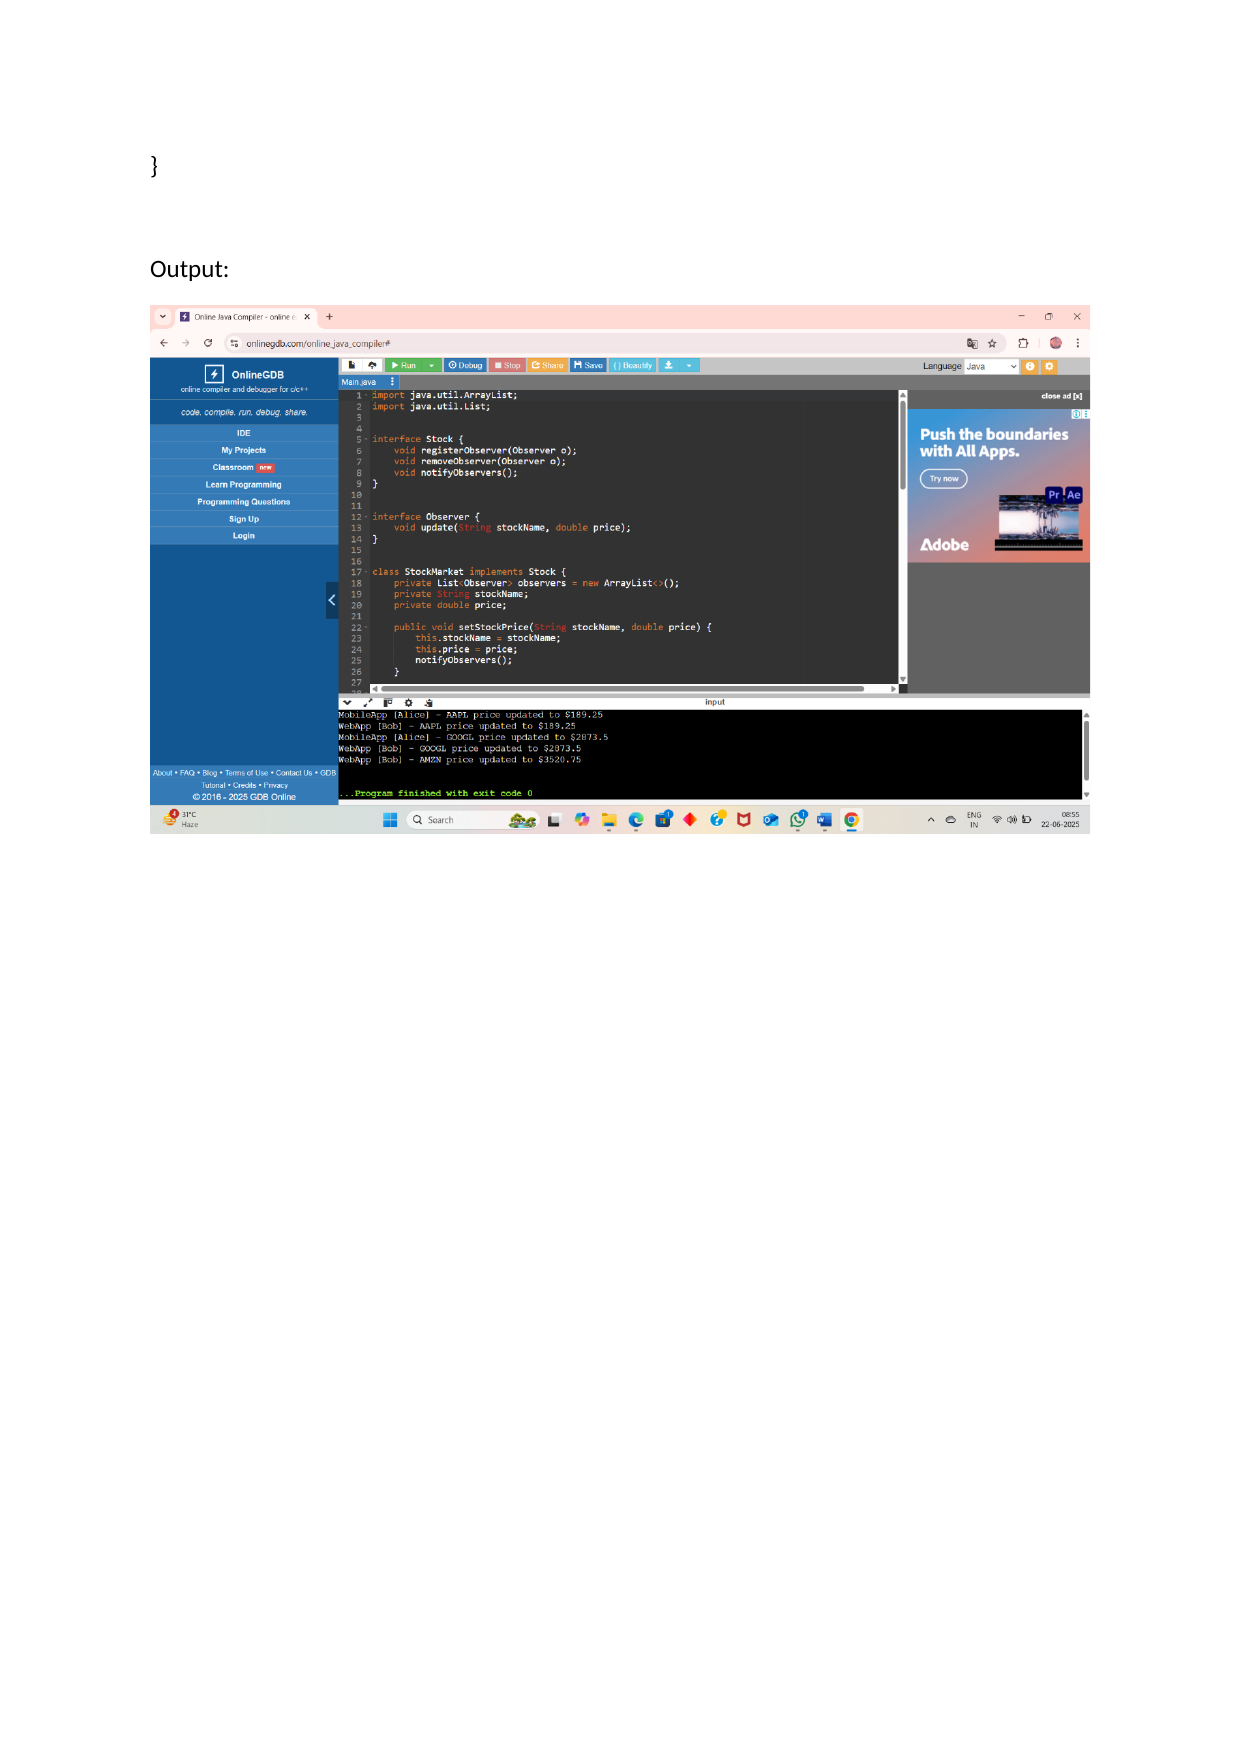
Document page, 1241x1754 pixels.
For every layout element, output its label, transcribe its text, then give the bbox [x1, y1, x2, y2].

text Output: [150, 253, 1090, 284]
picture [150, 305, 1091, 834]
text } [150, 150, 1090, 181]
